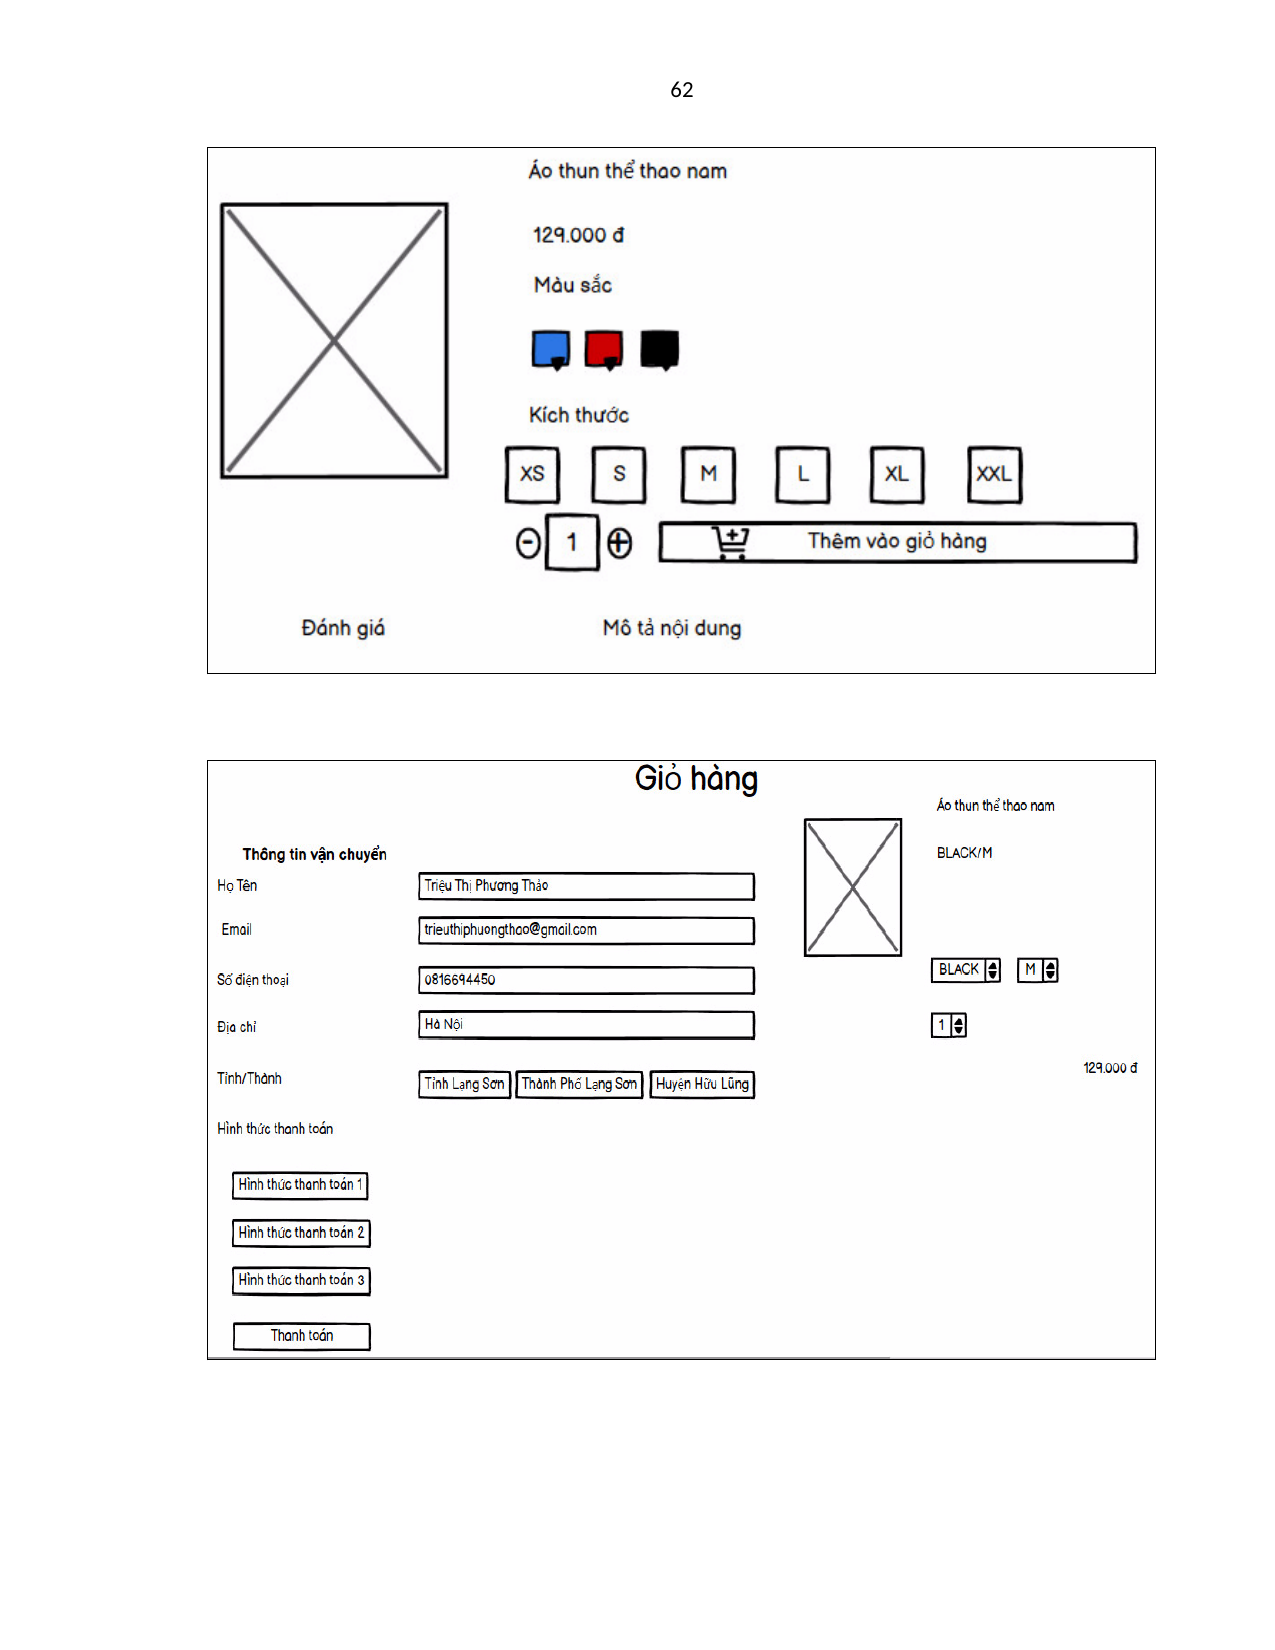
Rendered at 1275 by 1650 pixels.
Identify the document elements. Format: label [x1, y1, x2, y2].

picture [208, 148, 1155, 673]
picture [208, 761, 1155, 1359]
